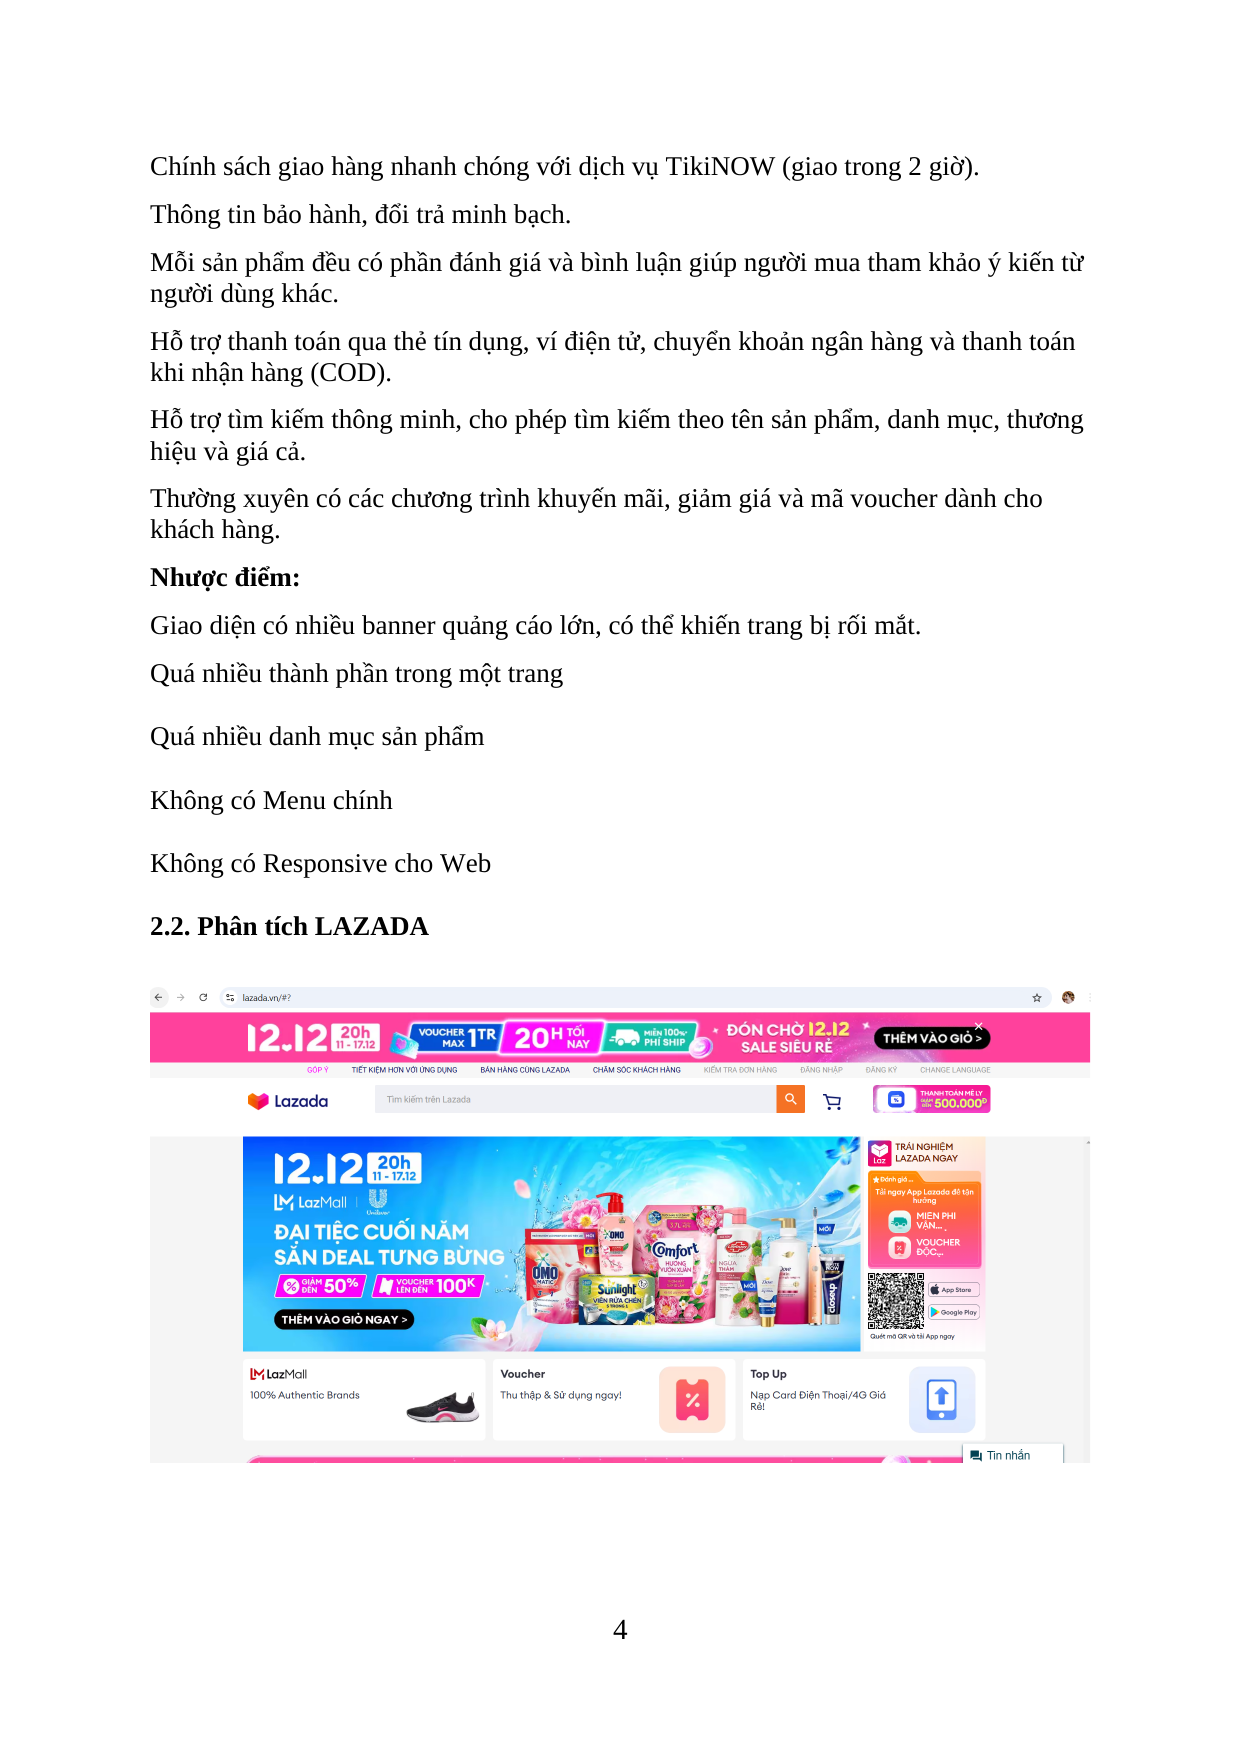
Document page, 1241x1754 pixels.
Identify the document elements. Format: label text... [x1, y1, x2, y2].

text Hỗ trợ tìm kiếm thông minh, cho phép tìm kiếm theo tên sản phẩm, danh mục, thương hiệu và giá cả. [150, 403, 1090, 466]
subtitle 2.2. Phân tích LAZADA [150, 910, 1090, 942]
text Quá nhiều danh mục sản phẩm [150, 720, 1090, 752]
picture [150, 986, 1091, 1463]
text Thông tin bảo hành, đổi trả minh bạch. [150, 198, 1090, 229]
text Không có Responsive cho Web [150, 847, 1090, 878]
text Hỗ trợ thanh toán qua thẻ tín dụng, ví điện tử, chuyển khoản ngân hàng và thanh toán khi nhận hàng (COD). [150, 324, 1090, 387]
text Giao diện có nhiều banner quảng cáo lớn, có thể khiến trang bị rối mắt. [150, 609, 1090, 640]
text Thường xuyên có các chương trình khuyến mãi, giảm giá và mã voucher dành cho khách hàng. [150, 482, 1090, 545]
text Nhược điểm: [150, 561, 1090, 593]
text Quá nhiều thành phần trong một trang [150, 657, 1090, 688]
text Chính sách giao hàng nhanh chóng với dịch vụ TikiNOW (giao trong 2 giờ). [150, 150, 1090, 181]
text Mỗi sản phẩm đều có phần đánh giá và bình luận giúp người mua tham khảo ý kiến từ người dùng khác. [150, 246, 1090, 308]
text Không có Menu chính [150, 784, 1090, 815]
